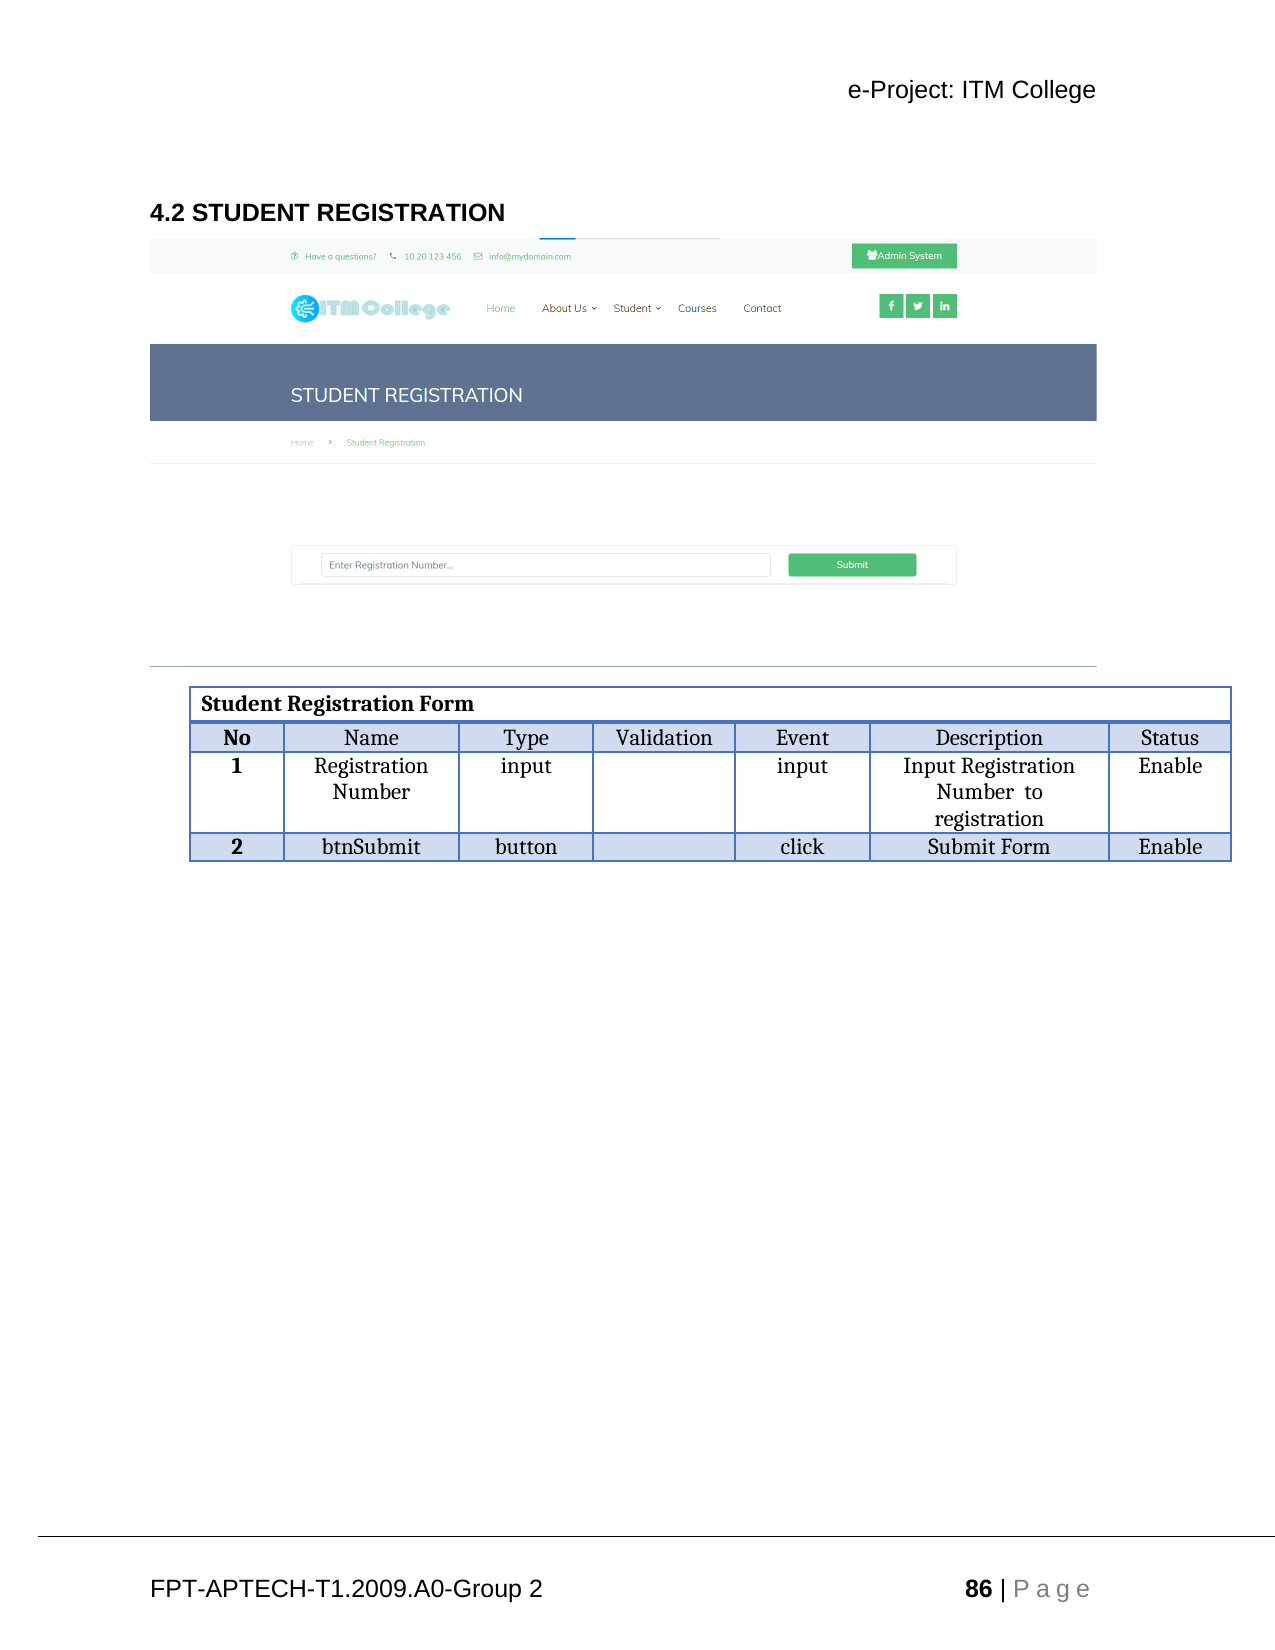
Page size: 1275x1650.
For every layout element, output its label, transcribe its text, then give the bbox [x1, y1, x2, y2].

table_cell Status [1110, 724, 1230, 751]
table_cell Validation [594, 724, 734, 751]
table_cell Description [871, 724, 1108, 751]
table_cell 2 [191, 834, 283, 860]
table_cell btnSubmit [285, 834, 458, 860]
table_cell Name [285, 724, 458, 751]
table_cell Type [460, 724, 592, 751]
table_cell input [460, 753, 592, 832]
table_header Student Registration Form [191, 688, 1230, 719]
table_cell Event [736, 724, 869, 751]
table_cell Enable [1110, 753, 1230, 832]
table_cell 1 [191, 753, 283, 832]
table_cell button [460, 834, 592, 860]
subtitle 4.2 Student Registration [150, 198, 1125, 226]
table_cell Input Registration Number to registration [871, 753, 1108, 832]
table_cell click [736, 834, 869, 860]
table_cell [594, 834, 734, 860]
table_cell [594, 753, 734, 832]
table_cell Submit Form [871, 834, 1108, 860]
table_cell Registration Number [285, 753, 458, 832]
table_cell Enable [1110, 834, 1230, 860]
picture [150, 238, 1097, 667]
table_cell input [736, 753, 869, 832]
table_cell No [191, 724, 283, 751]
